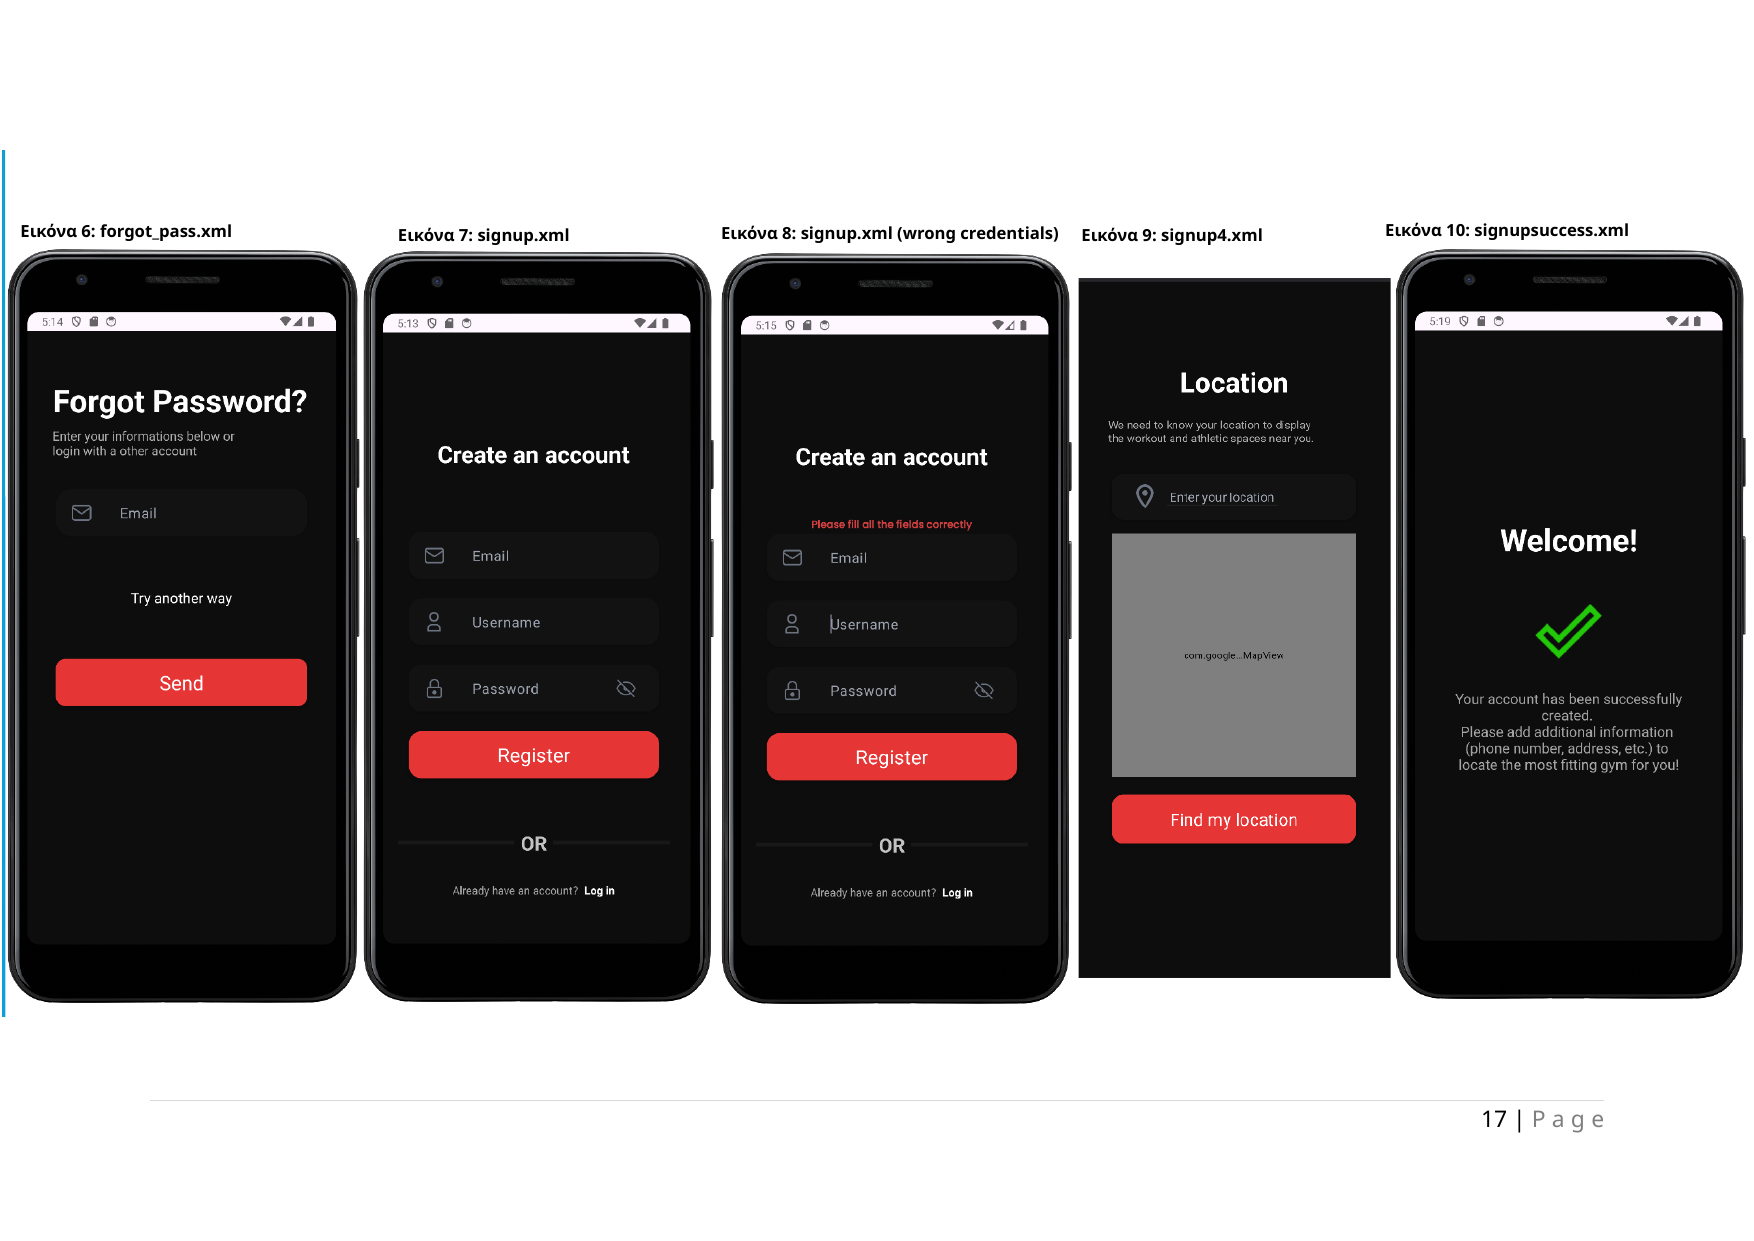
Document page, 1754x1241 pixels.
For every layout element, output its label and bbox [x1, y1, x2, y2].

picture [1396, 249, 1746, 999]
picture [7, 249, 360, 1003]
picture [363, 251, 714, 1002]
picture [1078, 278, 1391, 978]
picture [721, 253, 1072, 1004]
